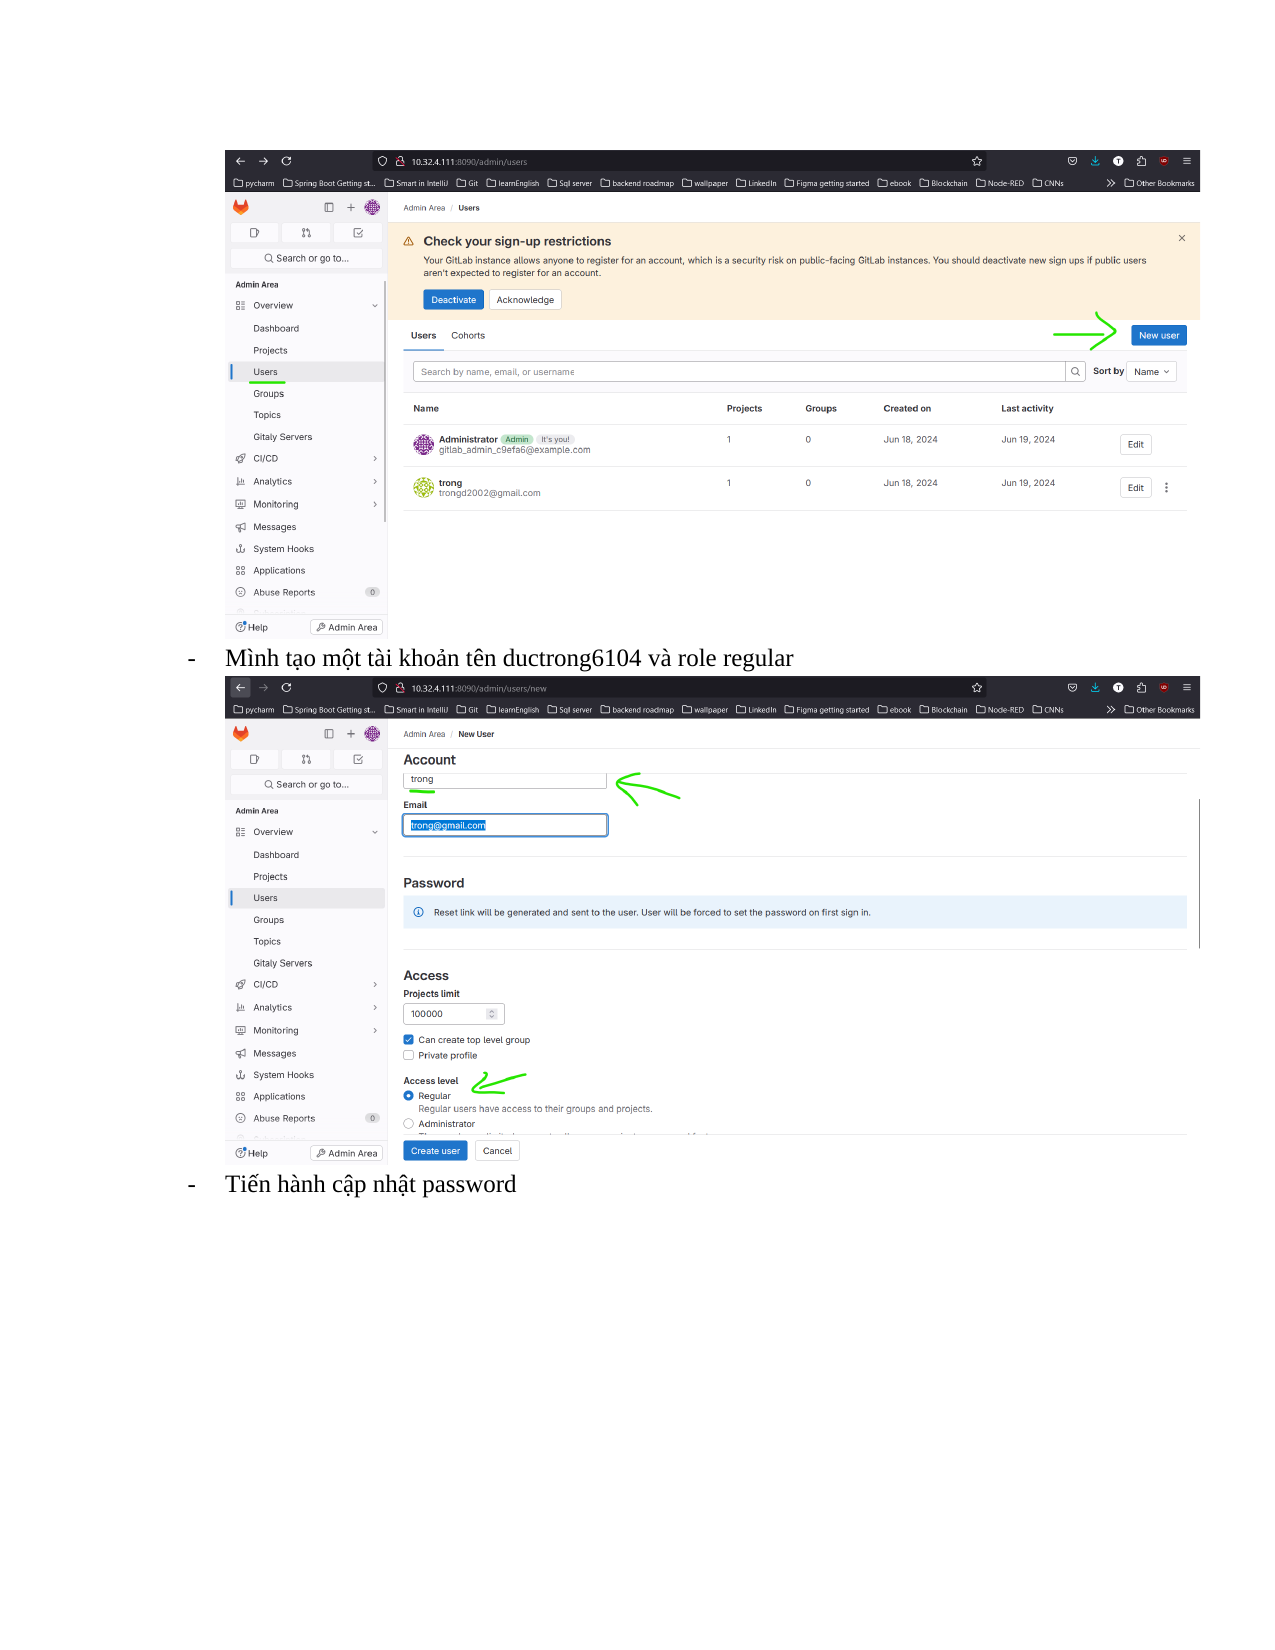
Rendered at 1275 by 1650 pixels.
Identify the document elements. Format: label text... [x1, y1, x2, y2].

picture [225, 150, 1200, 639]
list Mình tạo một tài khoản tên ductrong6104 và role regular [187, 643, 1125, 672]
list Tiến hành cập nhật password [187, 1169, 1125, 1198]
picture [225, 676, 1200, 1165]
